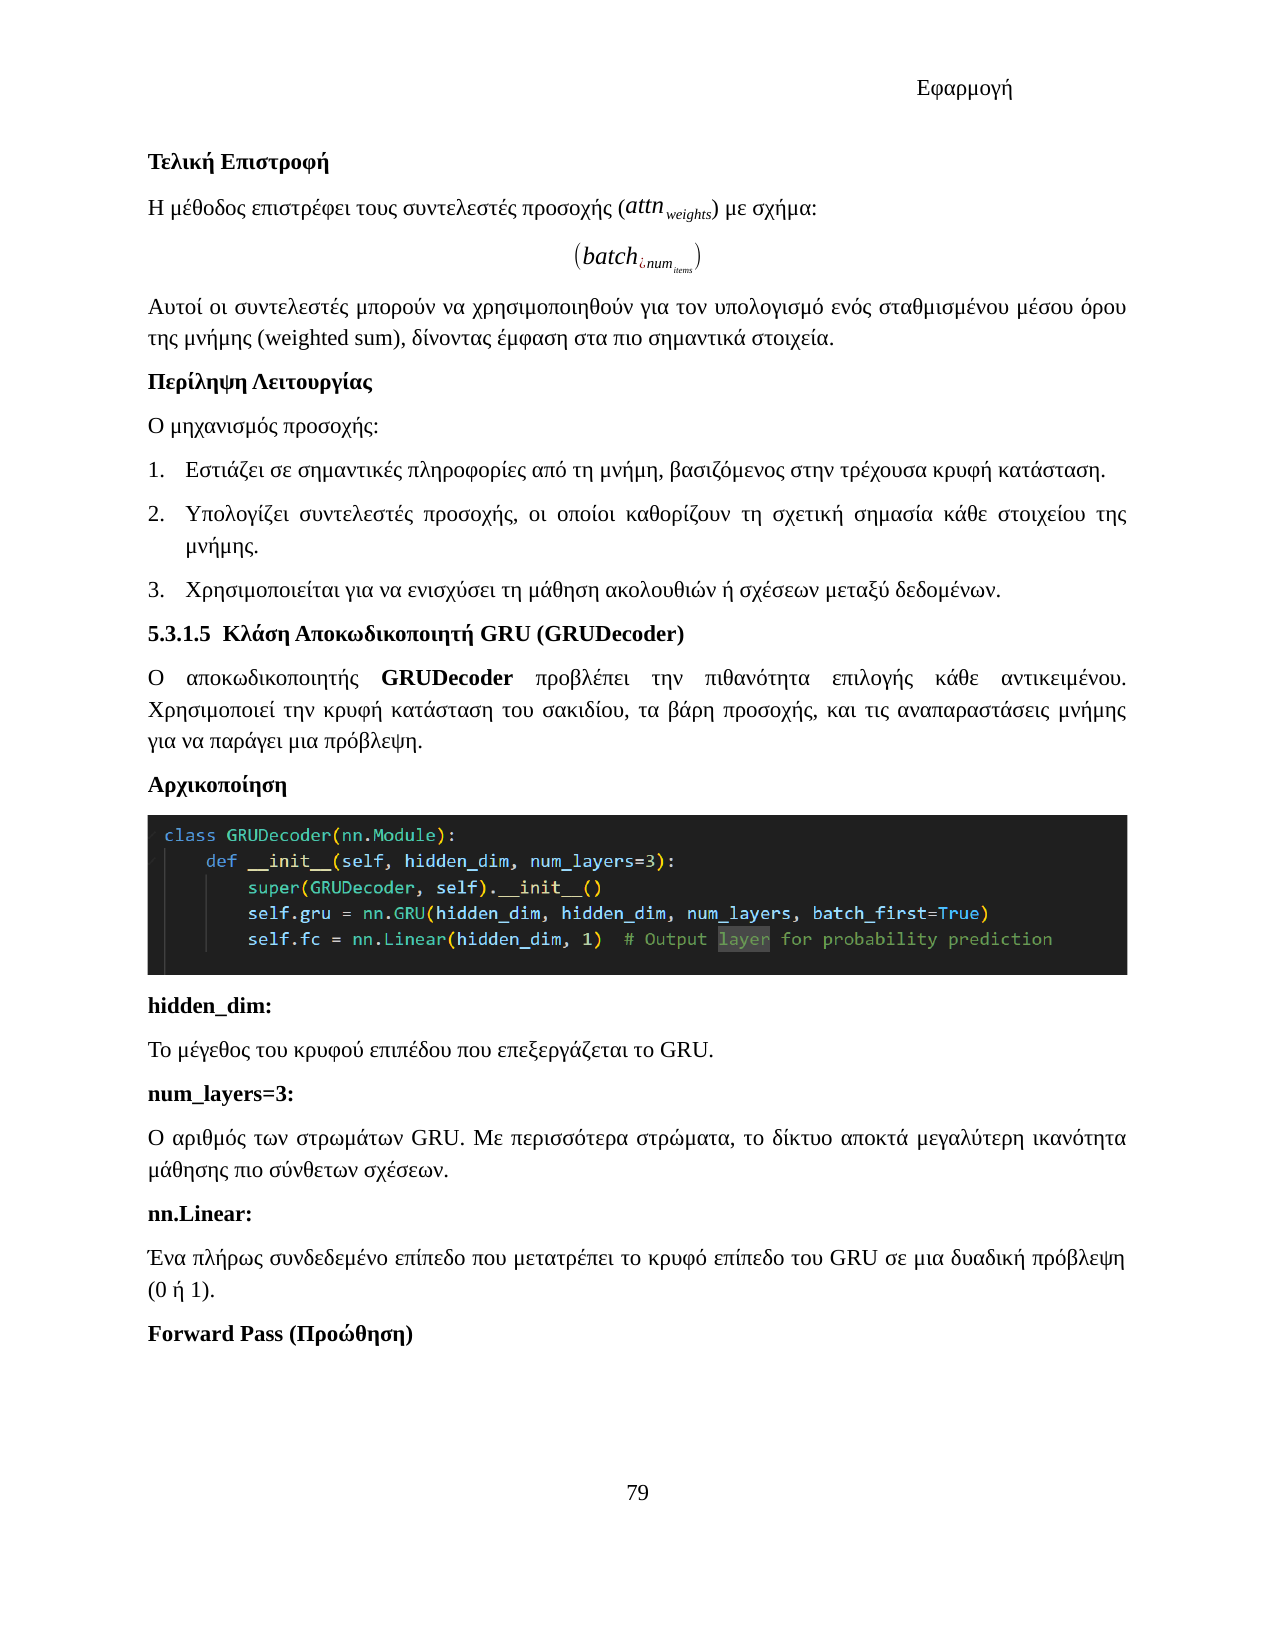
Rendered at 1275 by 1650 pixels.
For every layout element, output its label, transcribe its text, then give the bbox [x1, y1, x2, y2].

text Αυτοί οι συντελεστές μπορούν να χρησιμοποιηθούν για τον υπολογισμό ενός σταθμισμένου μέσου όρου της μνήμης (weighted sum), δίνοντας έμφαση στα πιο σημαντικά στοιχεία. [148, 293, 1127, 351]
text Forward Pass (Προώθηση) [148, 1320, 1127, 1346]
text Τελική Επιστροφή [148, 148, 1127, 174]
subtitle Κλάση Αποκωδικοποιητή GRU (GRUDecoder) [148, 620, 1127, 647]
text Ο μηχανισμός προσοχής: [148, 412, 1127, 439]
list Χρησιμοποιείται για να ενισχύσει τη μάθηση ακολουθιών ή σχέσεων μεταξύ δεδομένων. [148, 576, 1127, 602]
text Ο αποκωδικοποιητής GRUDecoder προβλέπει την πιθανότητα επιλογής κάθε αντικειμένου. Χρησιμοποιεί την κρυφή κατάσταση του σακιδίου, τα βάρη προσοχής, και τις αναπαραστάσεις μνήμης για να παράγει μια πρόβλεψη. [148, 664, 1127, 754]
picture [147, 815, 1128, 975]
list Υπολογίζει συντελεστές προσοχής, οι οποίοι καθορίζουν τη σχετική σημασία κάθε στοιχείου της μνήμης. [148, 501, 1127, 558]
text hidden_dim: [148, 992, 1127, 1018]
list Εστιάζει σε σημαντικές πληροφορίες από τη μνήμη, βασιζόμενος στην τρέχουσα κρυφή κατάσταση. [148, 456, 1127, 483]
text Η μέθοδος επιστρέφει τους συντελεστές προσοχής () με σχήμα: [148, 192, 1127, 223]
text nn.Linear: [148, 1200, 1127, 1226]
text Το μέγεθος του κρυφού επιπέδου που επεξεργάζεται το GRU. [148, 1036, 1127, 1063]
text Περίληψη Λειτουργίας [148, 368, 1127, 395]
text Ο αριθμός των στρωμάτων GRU. Με περισσότερα στρώματα, το δίκτυο αποκτά μεγαλύτερη ικανότητα μάθησης πιο σύνθετων σχέσεων. [148, 1124, 1127, 1182]
text Αρχικοποίηση [148, 771, 1127, 798]
text num_layers=3: [148, 1080, 1127, 1107]
text Ένα πλήρως συνδεδεμένο επίπεδο που μετατρέπει το κρυφό επίπεδο του GRU σε μια δυαδική πρόβλεψη (0 ή 1). [148, 1244, 1127, 1302]
